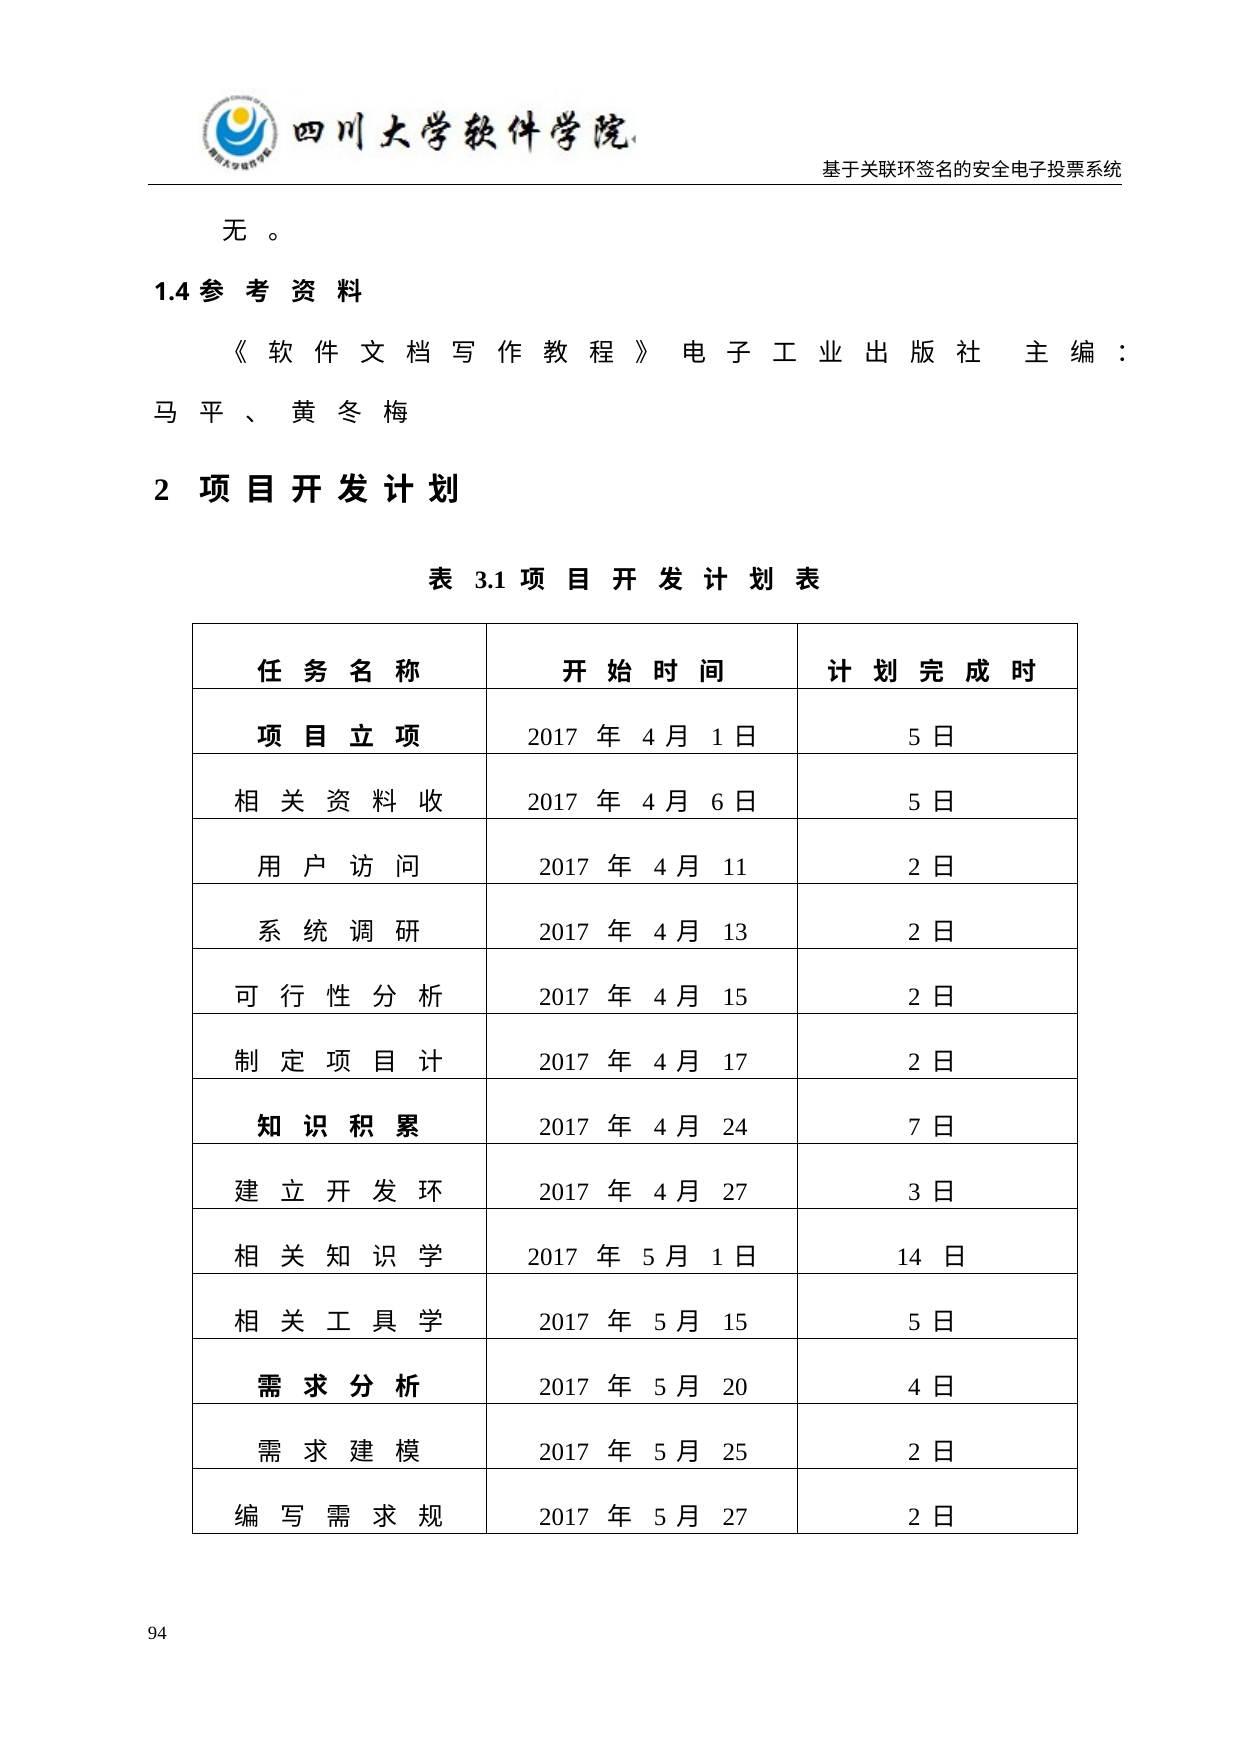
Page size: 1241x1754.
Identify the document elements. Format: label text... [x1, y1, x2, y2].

table_cell 2017年5月25日 [487, 1404, 797, 1468]
table_cell 2日 [798, 1469, 1077, 1533]
table_cell 2017年5月1日 [487, 1209, 797, 1273]
table_cell 编写需求规格书 [193, 1469, 486, 1533]
table_cell 2日 [798, 819, 1077, 883]
table_cell 用户访问 [193, 819, 486, 883]
table_header 任务名称 [193, 624, 486, 688]
table_cell 需求分析 [193, 1339, 486, 1403]
table_cell 制定项目计划 [193, 1014, 486, 1078]
table_cell 5日 [798, 689, 1077, 753]
text 无。 [154, 198, 1116, 259]
table_cell 7日 [798, 1079, 1077, 1143]
table_cell 2017年4月1日 [487, 689, 797, 753]
table_cell 相关知识学习 [193, 1209, 486, 1273]
table_header 开始时间 [487, 624, 797, 688]
table_cell 建立开发环境 [193, 1144, 486, 1208]
table_cell 2日 [798, 884, 1077, 948]
table_cell 2017年5月27日 [487, 1469, 797, 1533]
table_cell 相关工具学习 [193, 1274, 486, 1338]
table_cell 2017年4月24日 [487, 1079, 797, 1143]
table_cell 可行性分析 [193, 949, 486, 1013]
text 1.4参考资料 [154, 259, 1116, 320]
table_cell 2017年5月15日 [487, 1274, 797, 1338]
table_cell 2017年4月11日 [487, 819, 797, 883]
table_cell 2017年4月27日 [487, 1144, 797, 1208]
table_cell 2017年4月13日 [487, 884, 797, 948]
table_cell 2日 [798, 1014, 1077, 1078]
table_cell 3日 [798, 1144, 1077, 1208]
table_cell 2017年4月15日 [487, 949, 797, 1013]
table_cell 相关资料收集 [193, 754, 486, 818]
table_cell 系统调研 [193, 884, 486, 948]
table_cell 项目立项 [193, 689, 486, 753]
table_cell 4日 [798, 1339, 1077, 1403]
text 《软件文档写作教程》电子工业出版社 主编：马平、黄冬梅 [154, 320, 1116, 441]
table_cell 知识积累 [193, 1079, 486, 1143]
table_cell 2日 [798, 1404, 1077, 1468]
picture [197, 88, 639, 177]
table_header 计划完成时间 [798, 624, 1077, 688]
table_cell 2日 [798, 949, 1077, 1013]
table_cell 2017年4月17日 [487, 1014, 797, 1078]
table_cell 2017年4月6日 [487, 754, 797, 818]
table_cell 5日 [798, 1274, 1077, 1338]
text 表3.1 项目开发计划表 [154, 547, 1116, 608]
table_cell 2017年5月20日 [487, 1339, 797, 1403]
table_cell 需求建模 [193, 1404, 486, 1468]
subtitle 2 项目开发计划 [154, 456, 1116, 517]
table_cell 14日 [798, 1209, 1077, 1273]
table_cell 5日 [798, 754, 1077, 818]
